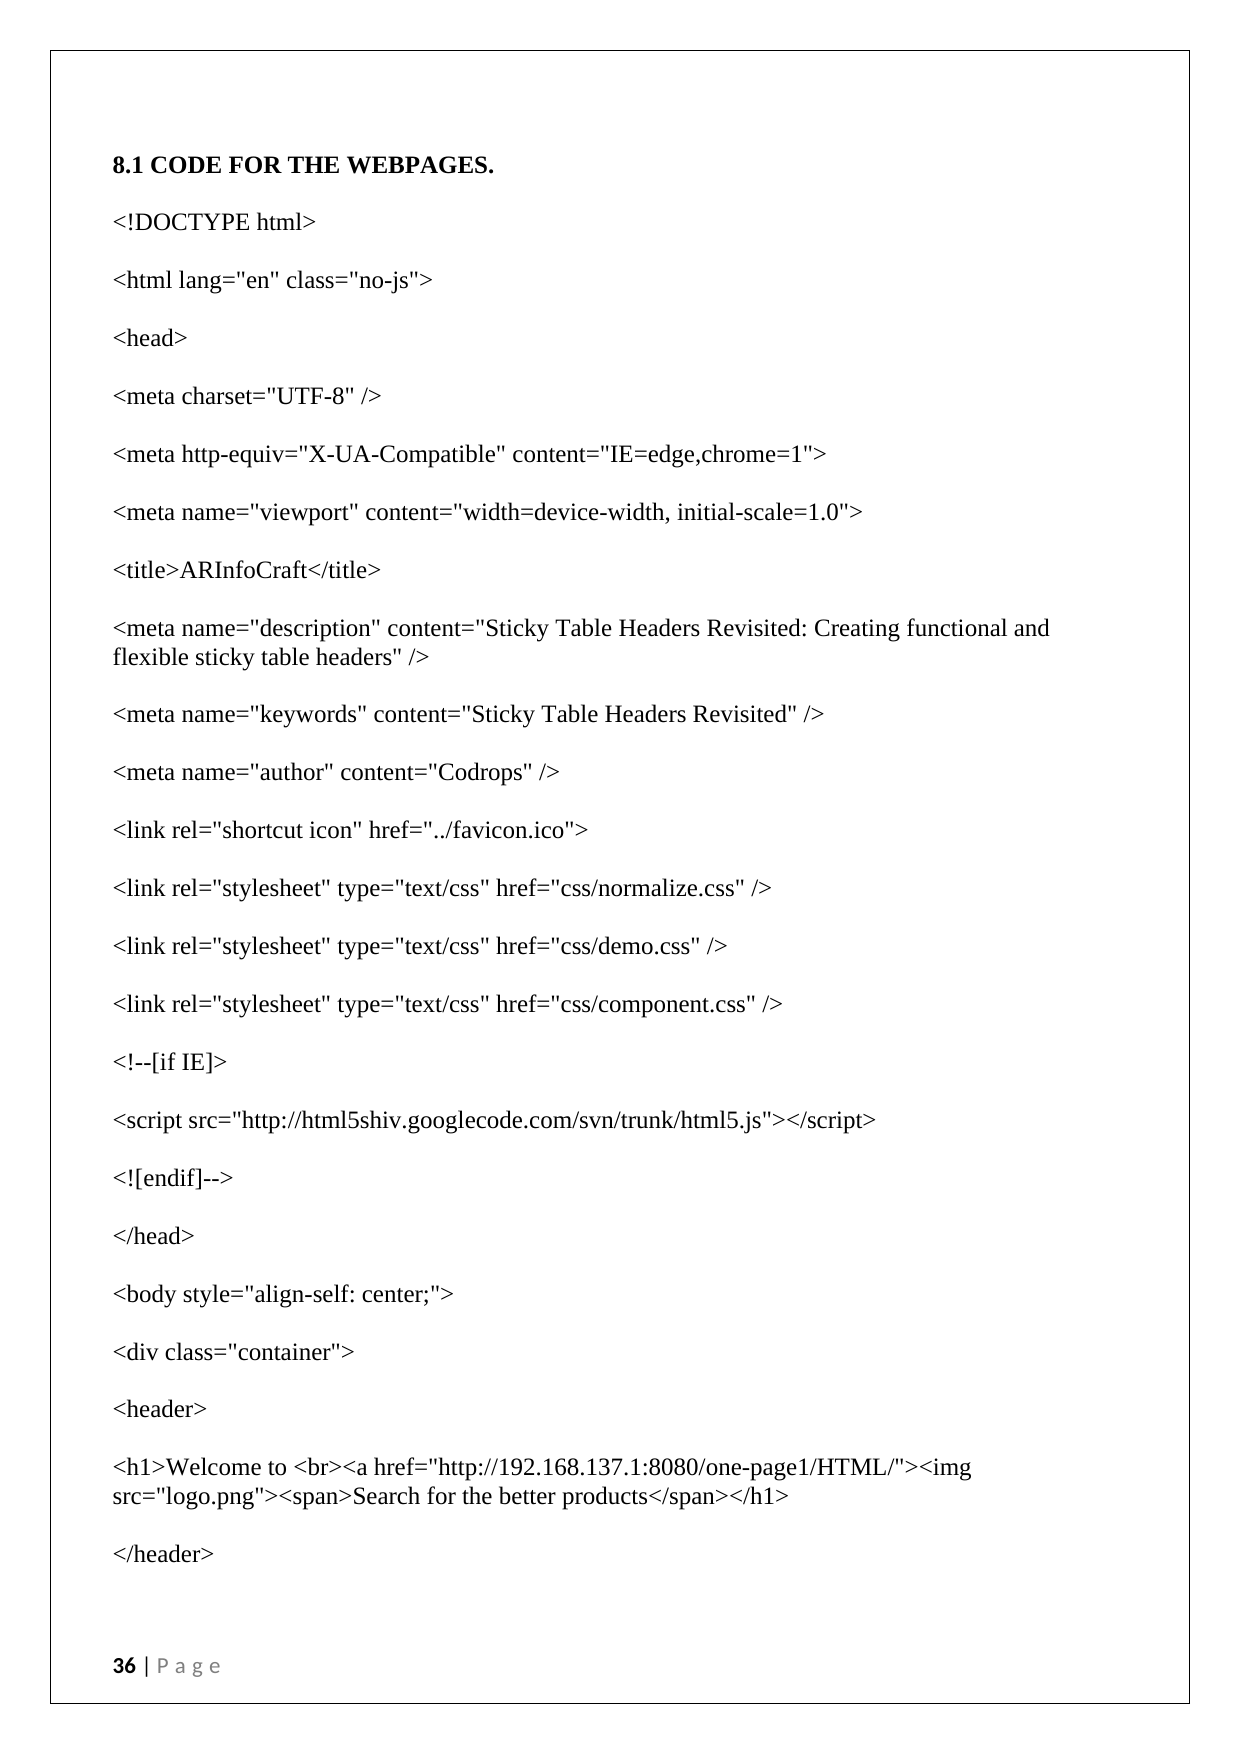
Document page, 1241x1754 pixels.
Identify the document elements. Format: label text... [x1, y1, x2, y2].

text <meta name="description" content="Sticky Table Headers Revisited: Creating functional and flexible sticky table headers" /> [112, 613, 1128, 670]
text <title>ARInfoCraft</title> [112, 555, 1128, 584]
text <!--[if IE]> [112, 1047, 1128, 1076]
text <![endif]--> [112, 1163, 1128, 1192]
text <script src="http://html5shiv.googlecode.com/svn/trunk/html5.js"></script> [112, 1105, 1128, 1134]
text <body style="align-self: center;"> [112, 1279, 1128, 1307]
text <meta http-equiv="X-UA-Compatible" content="IE=edge,chrome=1"> [112, 439, 1128, 468]
text <div class="container"> [112, 1337, 1128, 1365]
text <link rel="stylesheet" type="text/css" href="css/normalize.css" /> [112, 873, 1128, 902]
text <link rel="stylesheet" type="text/css" href="css/demo.css" /> [112, 931, 1128, 960]
text <head> [112, 323, 1128, 352]
text 8.1 CODE FOR THE WEBPAGES. <!DOCTYPE html> [112, 150, 1128, 236]
text <meta charset="UTF-8" /> [112, 381, 1128, 410]
text </head> [112, 1221, 1128, 1249]
text <link rel="shortcut icon" href="../favicon.ico"> [112, 815, 1128, 844]
text <meta name="author" content="Codrops" /> [112, 757, 1128, 786]
text <h1>Welcome to <br><a href="http://192.168.137.1:8080/one-page1/HTML/"><img src="logo.png"><span>Search for the better products</span></h1> [112, 1452, 1128, 1510]
text <meta name="viewport" content="width=device-width, initial-scale=1.0"> [112, 497, 1128, 526]
text <html lang="en" class="no-js"> [112, 265, 1128, 294]
text <meta name="keywords" content="Sticky Table Headers Revisited" /> [112, 699, 1128, 728]
text <link rel="stylesheet" type="text/css" href="css/component.css" /> [112, 989, 1128, 1018]
text </header> [112, 1539, 1128, 1568]
text <header> [112, 1394, 1128, 1423]
